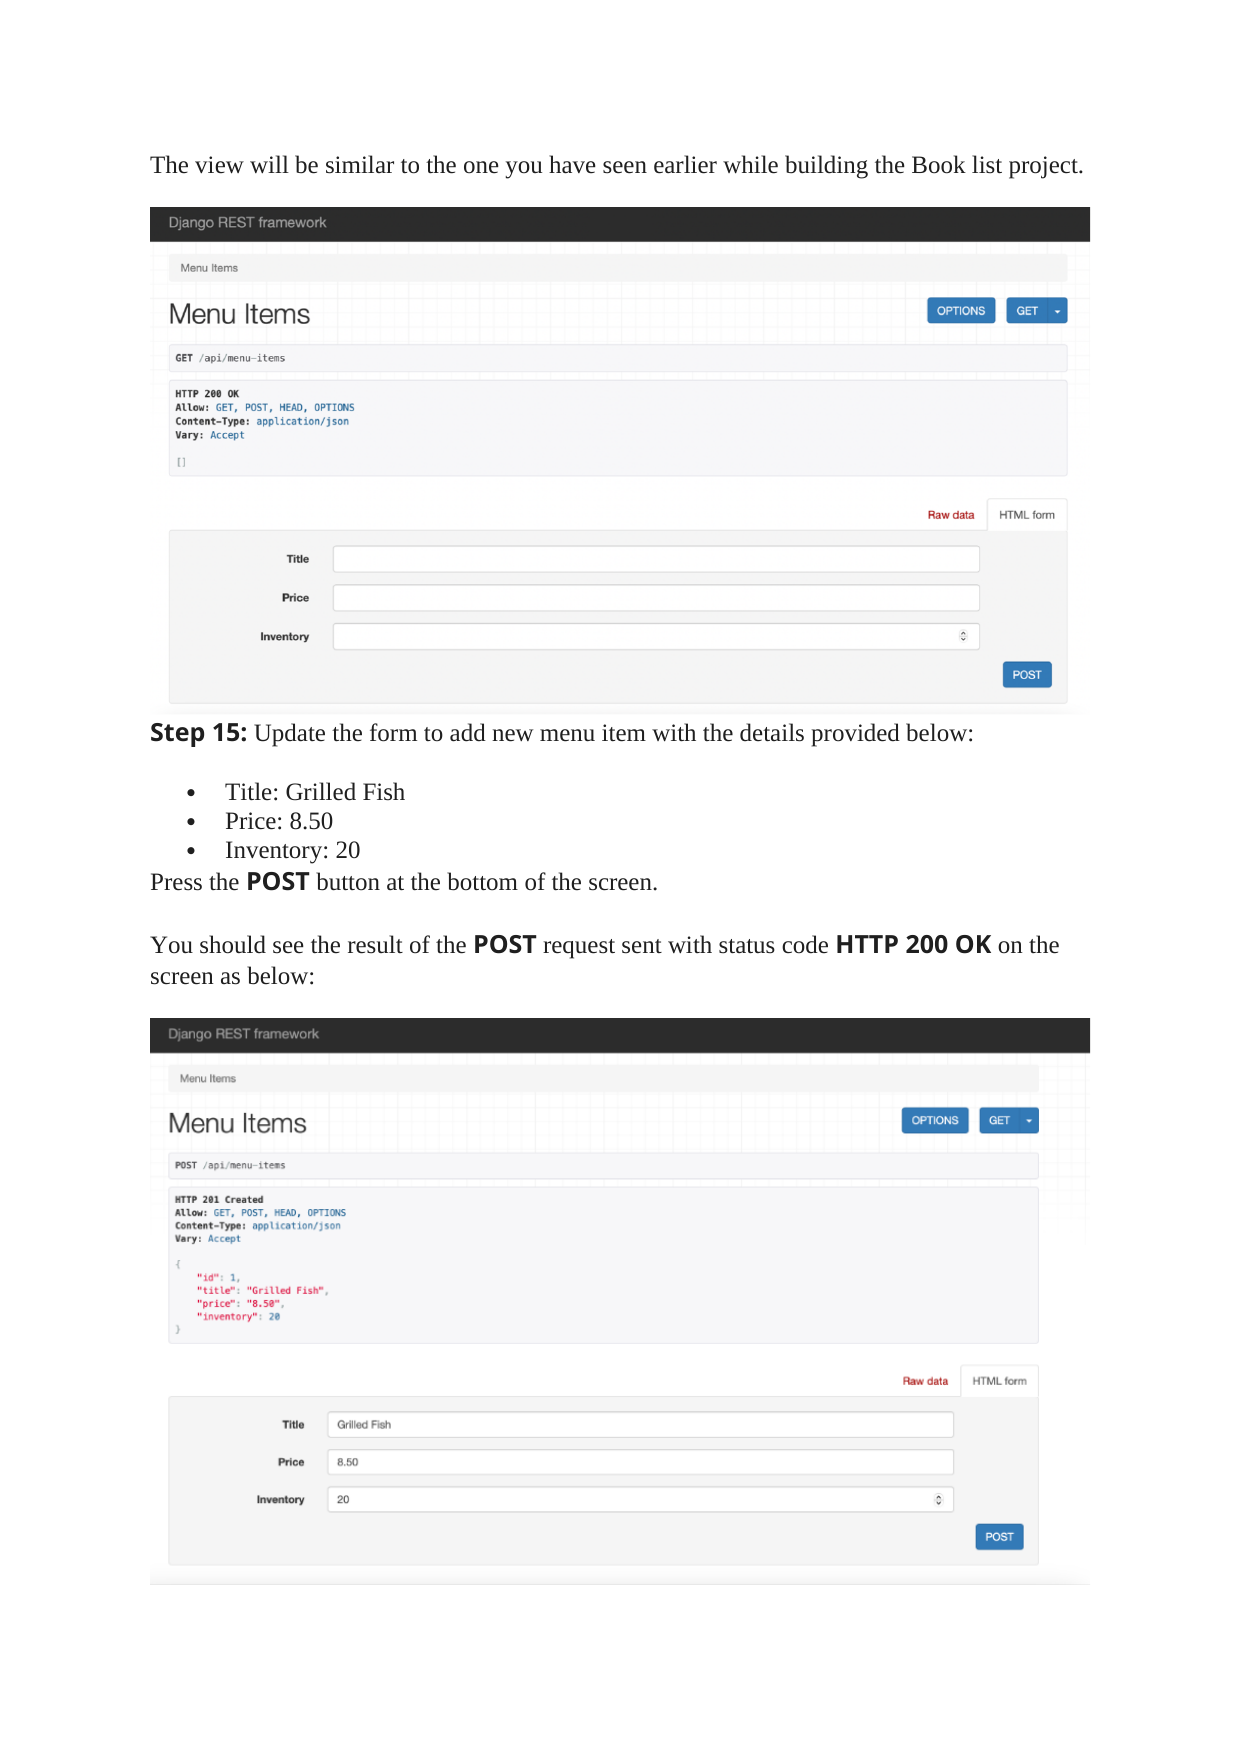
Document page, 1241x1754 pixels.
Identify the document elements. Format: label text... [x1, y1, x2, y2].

text You should see the result of the POST request sent with status code HTTP 200 OK on the screen as below: [150, 927, 1090, 990]
list Price: 8.50 [187, 806, 1090, 835]
picture [150, 1018, 1091, 1586]
list Title: Grilled Fish [187, 777, 1090, 806]
picture [150, 207, 1091, 715]
text Step 15: Update the form to add new menu item with the details provided below: [150, 715, 1090, 748]
text The view will be similar to the one you have seen earlier while building the Book list project. [150, 150, 1090, 179]
list Inventory: 20 [187, 835, 1090, 864]
text Press the POST button at the bottom of the screen. [150, 864, 1090, 898]
